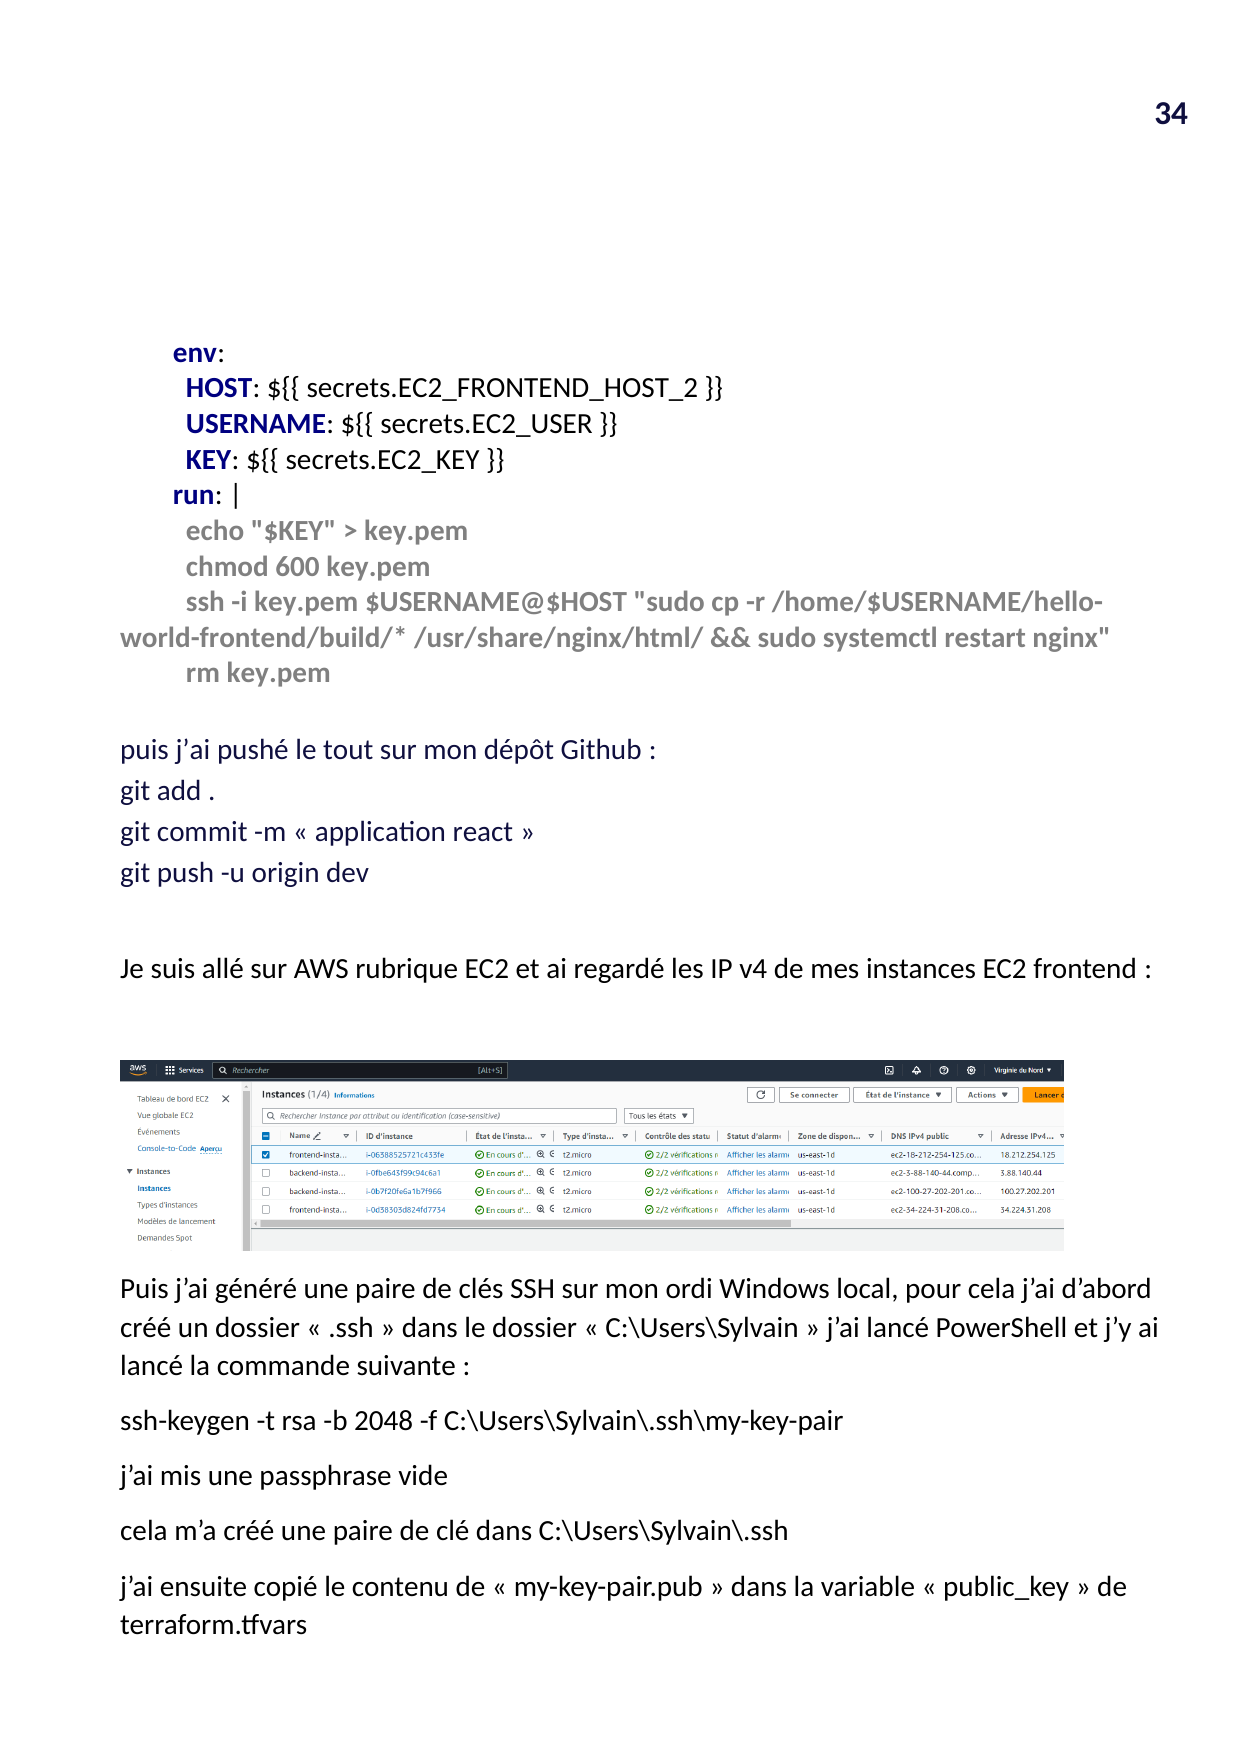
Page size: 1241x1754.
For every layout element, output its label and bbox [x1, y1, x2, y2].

table_cell [120, 334, 1168, 1661]
picture [120, 1060, 1064, 1251]
